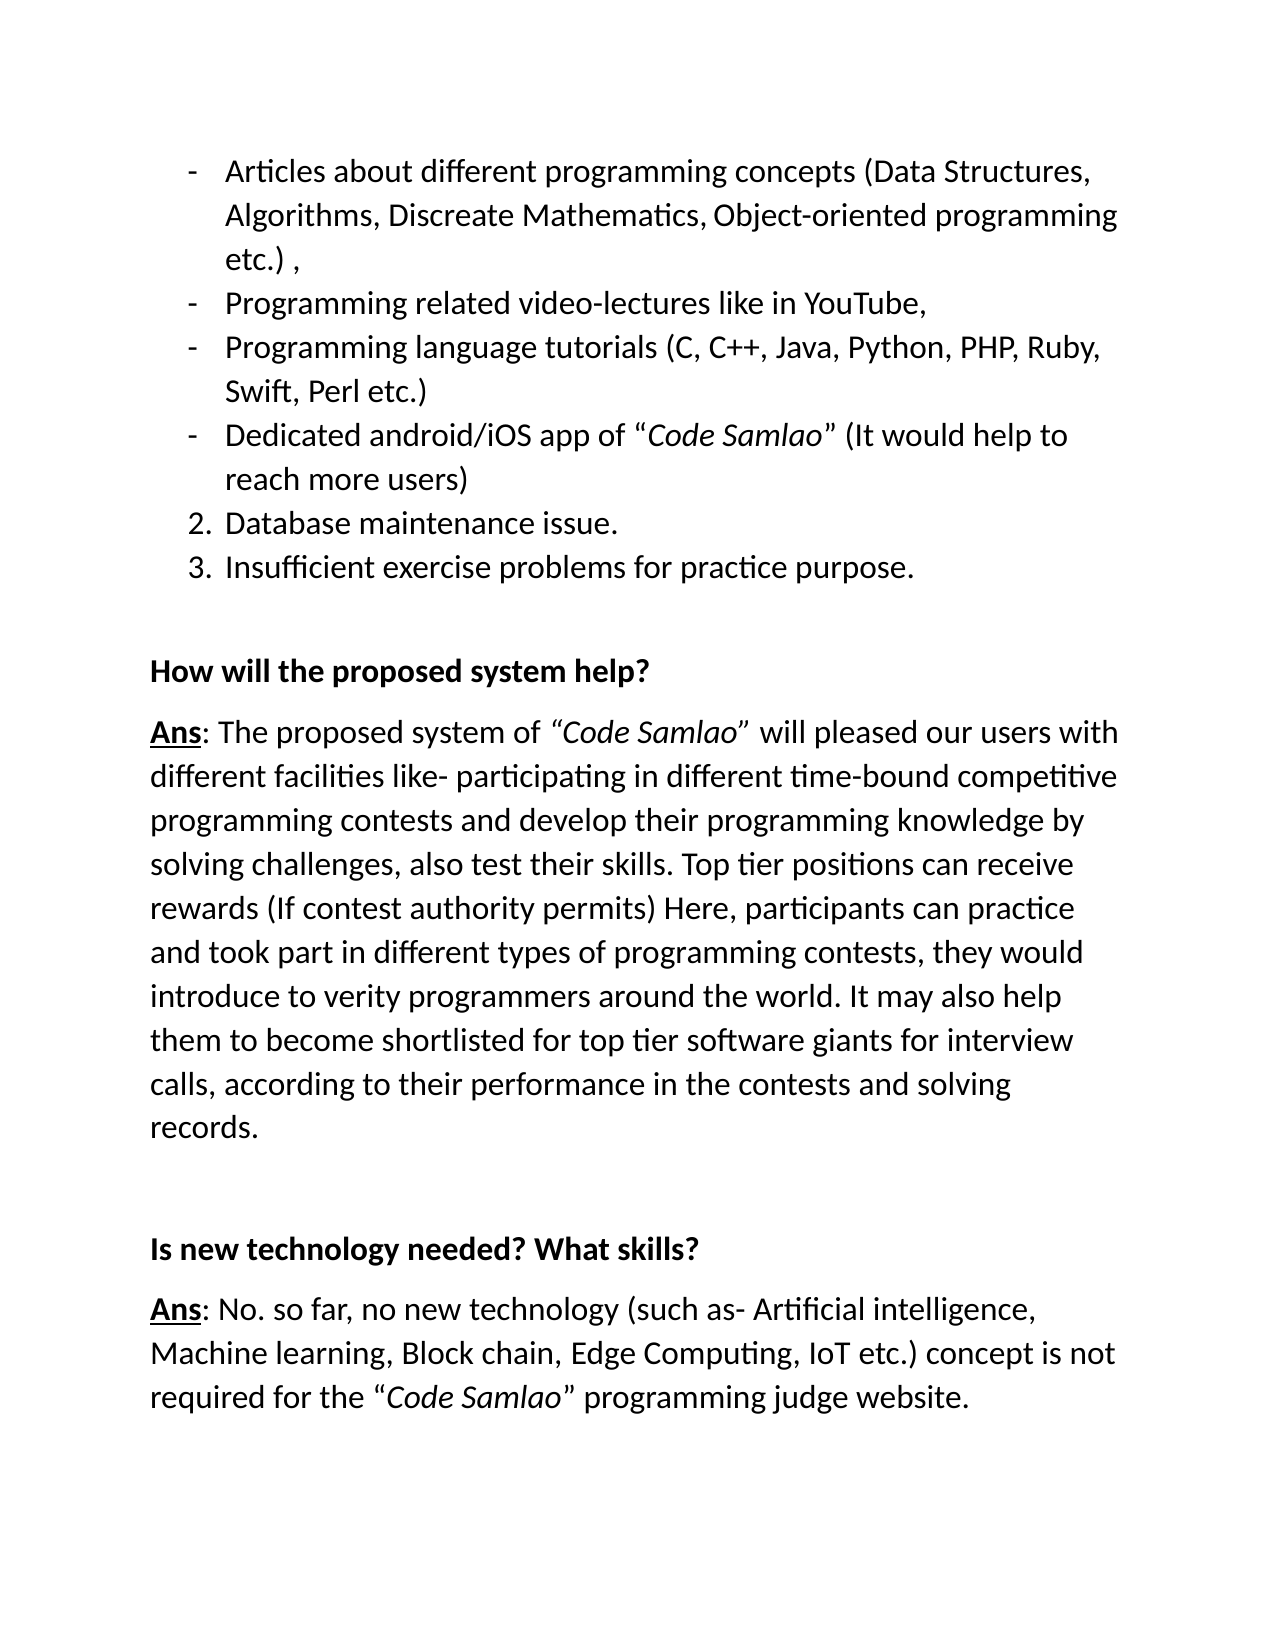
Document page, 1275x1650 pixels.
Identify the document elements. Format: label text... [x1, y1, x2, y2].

list Dedicated android/iOS app of “Code Samlao” (It would help to reach more users) [187, 414, 1125, 498]
list Database maintenance issue. [187, 502, 1125, 542]
list Articles about different programming concepts (Data Structures, Algorithms, Discreate Mathematics, Object-oriented programming etc.) , [187, 150, 1125, 279]
list Programming language tutorials (C, C++, Java, Python, PHP, Ruby, Swift, Perl etc.) [187, 326, 1125, 411]
list Programming related video-lectures like in YouTube, [187, 282, 1125, 323]
text How will the proposed system help? [150, 650, 1125, 691]
text Is new technology needed? What skills? [150, 1228, 1125, 1268]
list Insufficient exercise problems for practice purpose. [187, 546, 1125, 586]
text Ans: No. so far, no new technology (such as- Artificial intelligence, Machine learning, Block chain, Edge Computing, IoT etc.) concept is not required for the “Code Samlao” programming judge website. [150, 1288, 1125, 1417]
text Ans: The proposed system of “Code Samlao” will pleased our users with different facilities like- participating in different time-bound competitive programming contests and develop their programming knowledge by solving challenges, also test their skills. Top tier positions can receive rewards (If contest authority permits) Here, participants can practice and took part in different types of programming contests, they would introduce to verity programmers around the world. It may also help them to become shortlisted for top tier software giants for interview calls, according to their performance in the contests and solving records. [150, 711, 1125, 1147]
